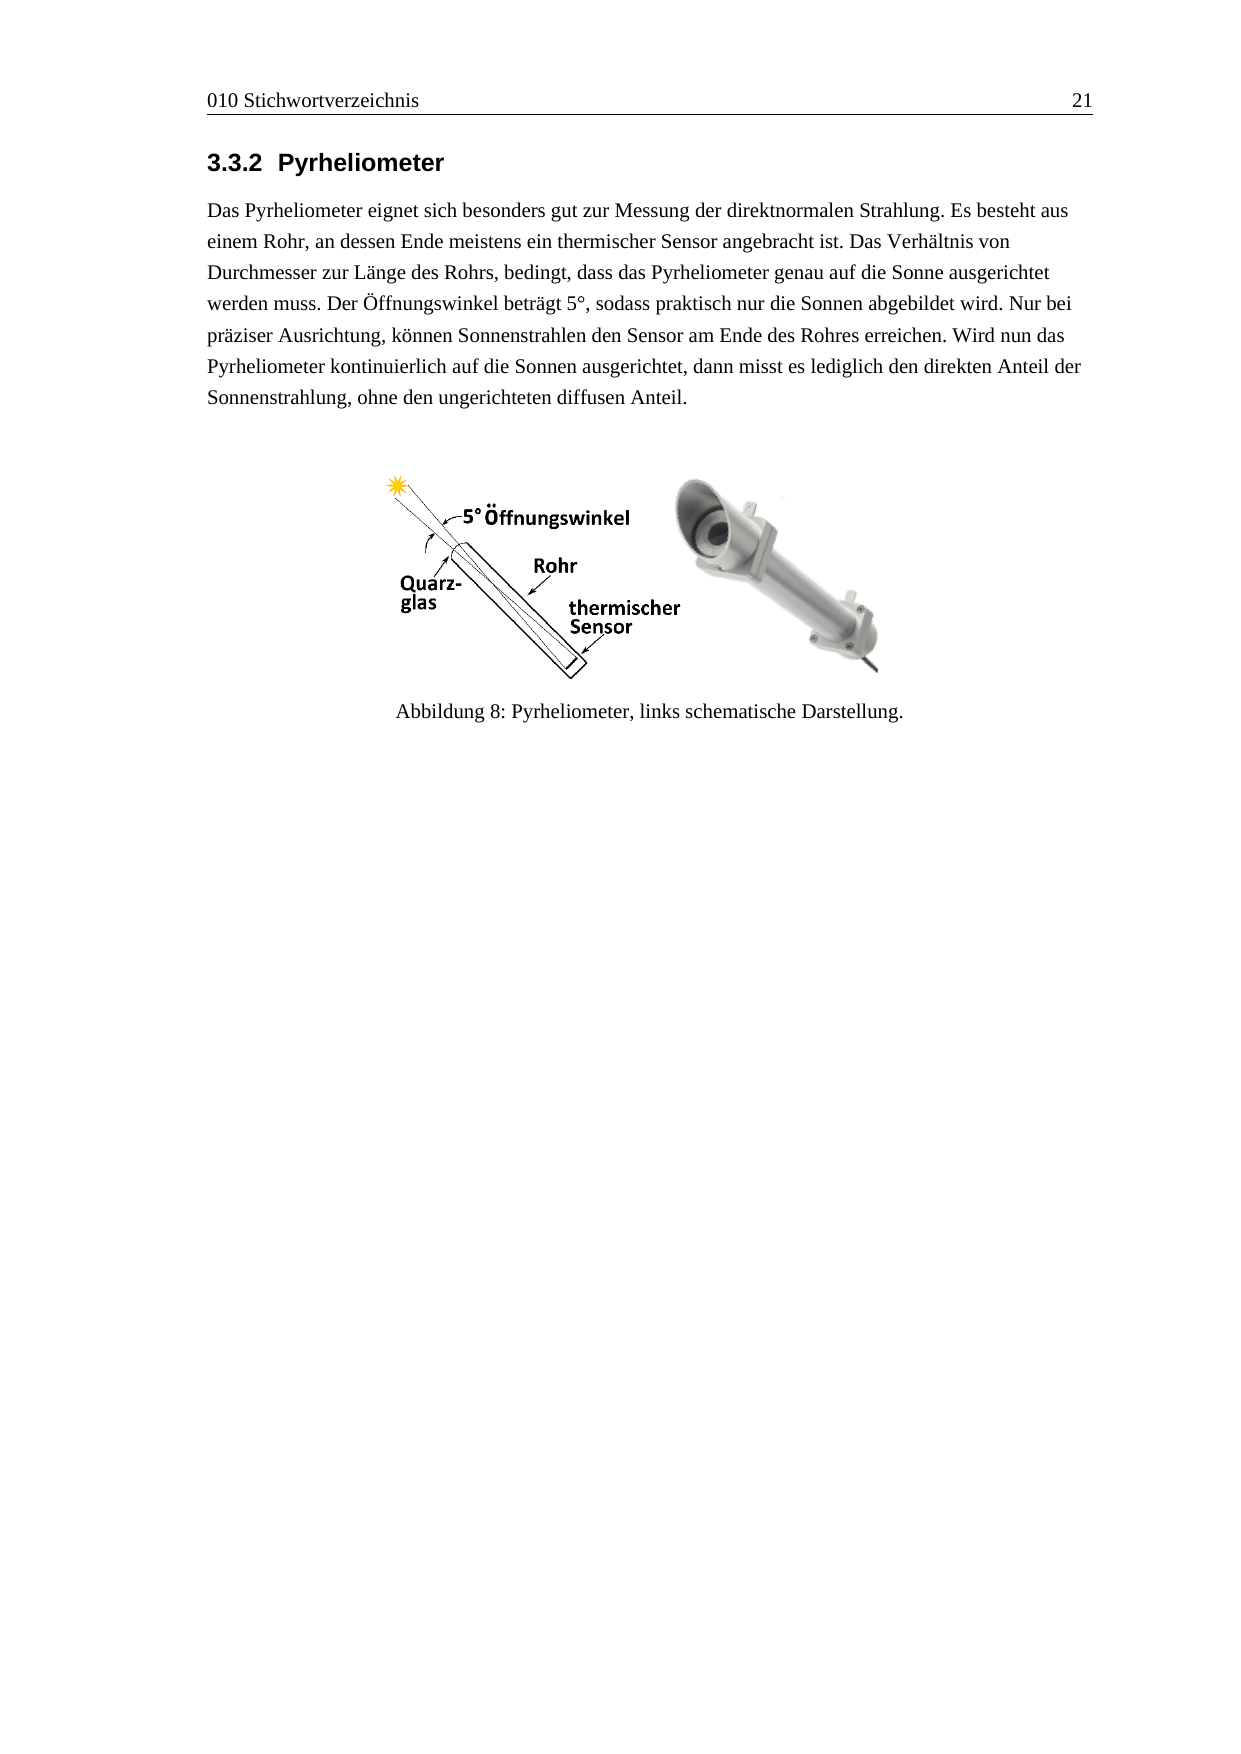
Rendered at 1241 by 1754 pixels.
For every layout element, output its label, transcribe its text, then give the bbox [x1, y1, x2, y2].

picture [386, 472, 913, 679]
text Das Pyrheliometer eignet sich besonders gut zur Messung der direktnormalen Strahlung. Es besteht aus einem Rohr, an dessen Ende meistens ein thermischer Sensor angebracht ist. Das Verhältnis von Durchmesser zur Länge des Rohrs, bedingt, dass das Pyrheliometer genau auf die Sonne ausgerichtet werden muss. Der Öffnungswinkel beträgt 5°, sodass praktisch nur die Sonnen abgebildet wird. Nur bei präziser Ausrichtung, können Sonnenstrahlen den Sensor am Ende des Rohres erreichen. Wird nun das Pyrheliometer kontinuierlich auf die Sonnen ausgerichtet, dann misst es lediglich den direkten Anteil der Sonnenstrahlung, ohne den ungerichteten diffusen Anteil. [207, 197, 1093, 409]
subtitle Pyrheliometer [207, 148, 1093, 176]
text Abbildung 8: Pyrheliometer, links schematische Darstellung. [207, 698, 1093, 723]
